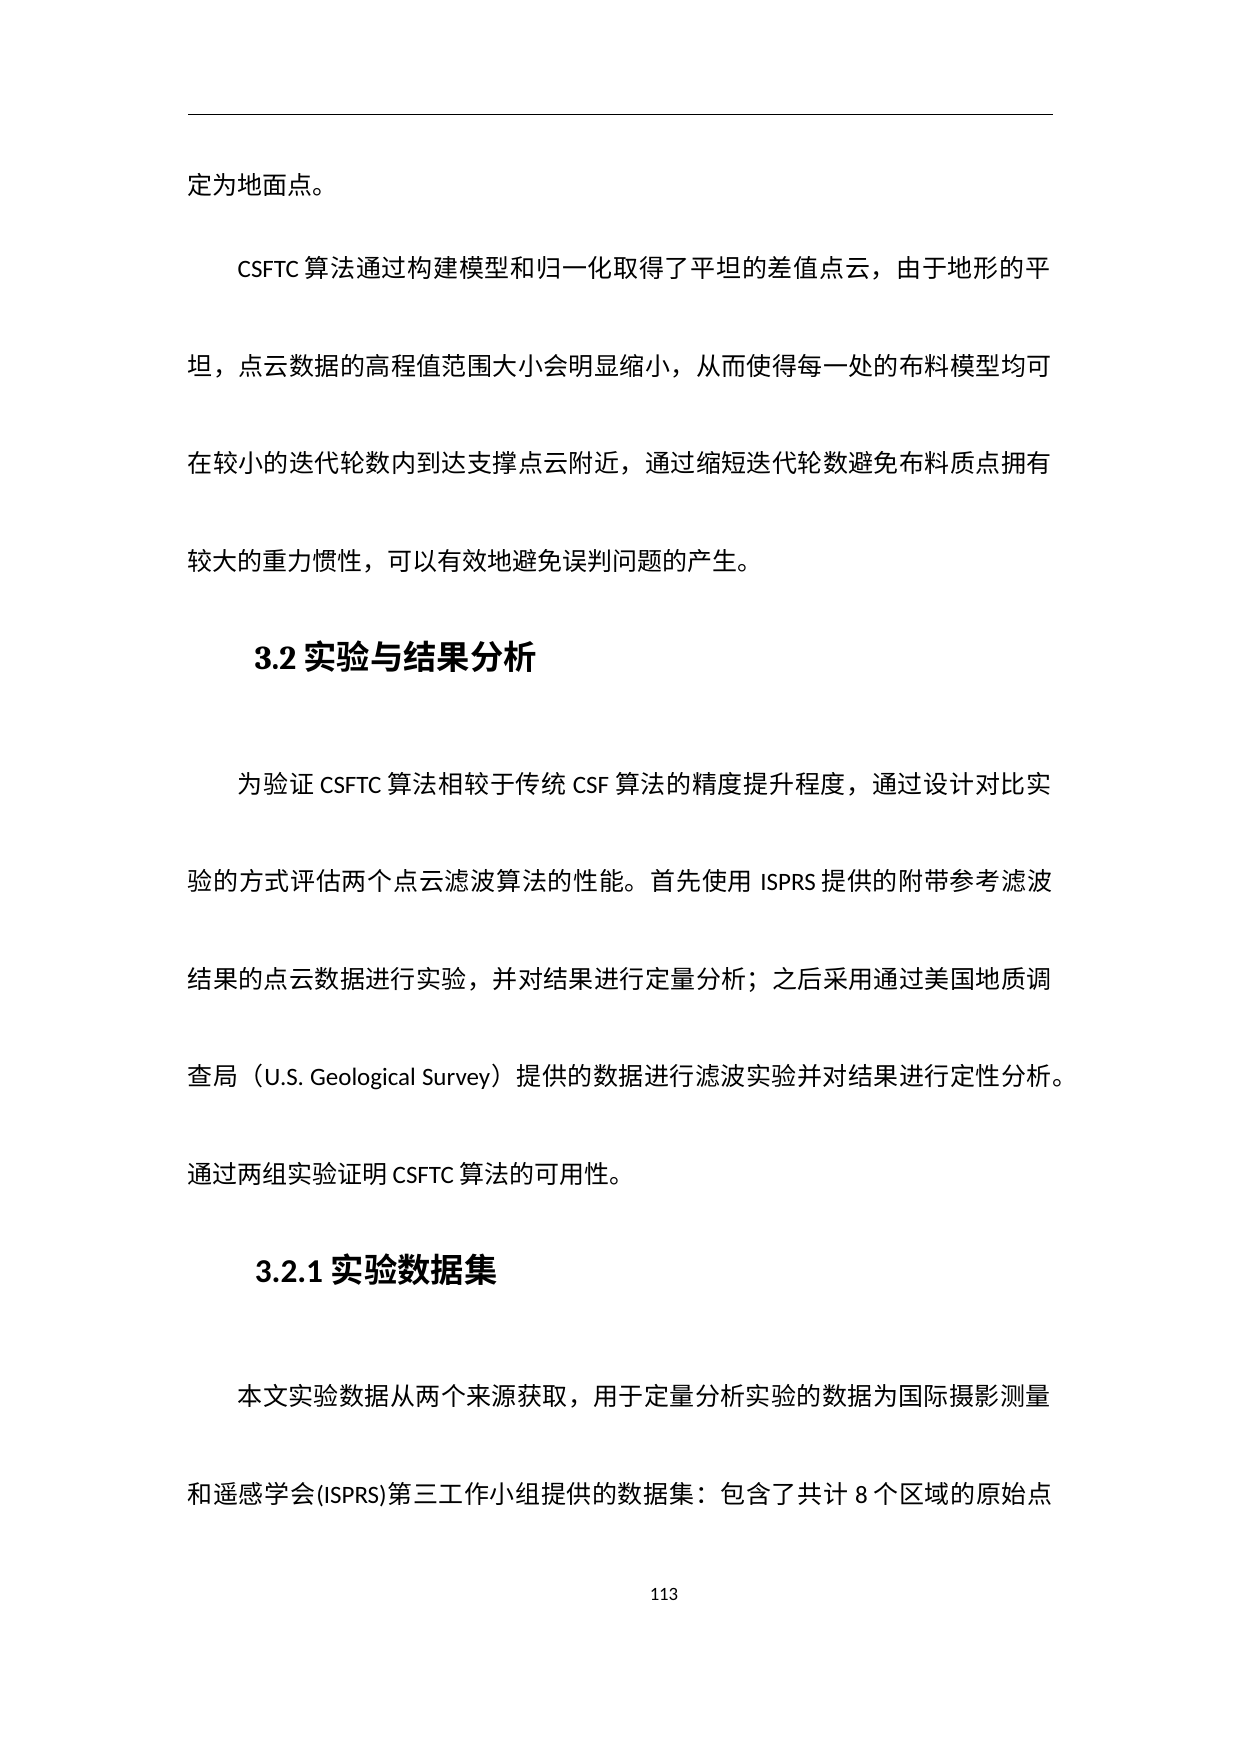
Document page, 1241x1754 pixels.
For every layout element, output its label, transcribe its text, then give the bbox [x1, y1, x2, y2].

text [187, 1362, 1053, 1525]
text CSFTC算法通过构建模型和归一化取得了平坦的差值点云，由于地形的平坦，点云数据的高程值范围大小会明显缩小，从而使得每一处的布料模型均可在较小的迭代轮数内到达支撑点云附近，通过缩短迭代轮数避免布料质点拥有较大的重力惯性，可以有效地避免误判问题的产生。 [187, 234, 1053, 592]
subtitle 3.2.1 实验数据集 [187, 1235, 1053, 1300]
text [187, 151, 1053, 216]
text 为验证CSFTC算法相较于传统CSF算法的精度提升程度，通过设计对比实验的方式评估两个点云滤波算法的性能。首先使用ISPRS提供的附带参考滤波结果的点云数据进行实验，并对结果进行定量分析；之后采用通过美国地质调查局（U.S. Geological Survey）提供的数据进行滤波实验并对结果进行定性分析。通过两组实验证明CSFTC算法的可用性。 [187, 750, 1053, 1205]
subtitle 3.2 实验与结果分析 [187, 622, 1053, 687]
